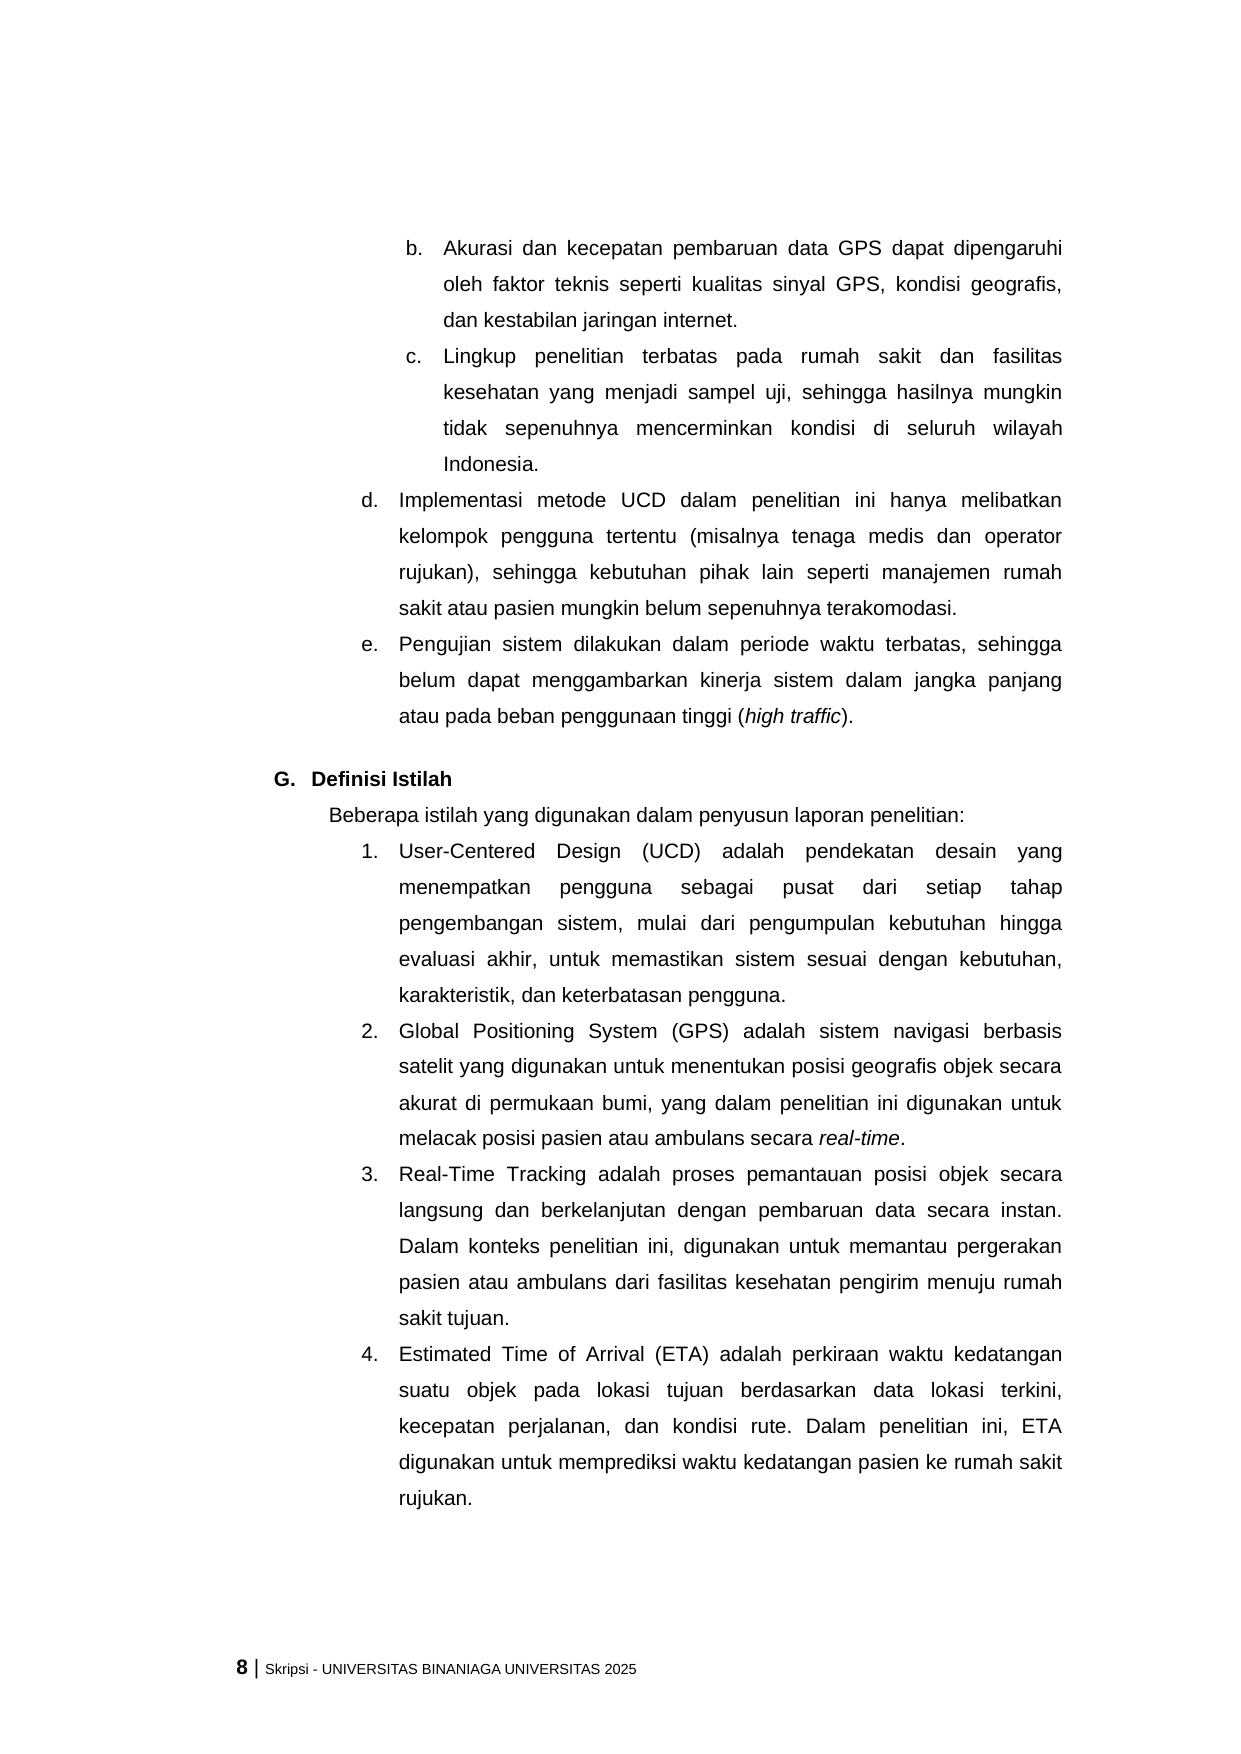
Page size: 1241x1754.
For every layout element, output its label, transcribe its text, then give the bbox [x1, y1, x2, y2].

list Real-Time Tracking adalah proses pemantauan posisi objek secara langsung dan berkelanjutan dengan pembaruan data secara instan. Dalam konteks penelitian ini, digunakan untuk memantau pergerakan pasien atau ambulans dari fasilitas kesehatan pengirim menuju rumah sakit tujuan. [361, 1162, 1063, 1330]
list Definisi Istilah [274, 767, 1063, 791]
list Estimated Time of Arrival (ETA) adalah perkiraan waktu kedatangan suatu objek pada lokasi tujuan berdasarkan data lokasi terkini, kecepatan perjalanan, dan kondisi rute. Dalam penelitian ini, ETA digunakan untuk memprediksi waktu kedatangan pasien ke rumah sakit rujukan. [361, 1342, 1063, 1509]
list Global Positioning System (GPS) adalah sistem navigasi berbasis satelit yang digunakan untuk menentukan posisi geografis objek secara akurat di permukaan bumi, yang dalam penelitian ini digunakan untuk melacak posisi pasien atau ambulans secara real-time. [361, 1018, 1063, 1150]
list Lingkup penelitian terbatas pada rumah sakit dan fasilitas kesehatan yang menjadi sampel uji, sehingga hasilnya mungkin tidak sepenuhnya mencerminkan kondisi di seluruh wilayah Indonesia. [406, 344, 1063, 476]
text Beberapa istilah yang digunakan dalam penyusun laporan penelitian: [310, 803, 1052, 827]
list User-Centered Design (UCD) adalah pendekatan desain yang menempatkan pengguna sebagai pusat dari setiap tahap pengembangan sistem, mulai dari pengumpulan kebutuhan hingga evaluasi akhir, untuk memastikan sistem sesuai dengan kebutuhan, karakteristik, dan keterbatasan pengguna. [361, 839, 1063, 1006]
list Akurasi dan kecepatan pembaruan data GPS dapat dipengaruhi oleh faktor teknis seperti kualitas sinyal GPS, kondisi geografis, dan kestabilan jaringan internet. [406, 236, 1063, 332]
list Pengujian sistem dilakukan dalam periode waktu terbatas, sehingga belum dapat menggambarkan kinerja sistem dalam jangka panjang atau pada beban penggunaan tinggi (high traffic). [361, 632, 1063, 727]
list Implementasi metode UCD dalam penelitian ini hanya melibatkan kelompok pengguna tertentu (misalnya tenaga medis dan operator rujukan), sehingga kebutuhan pihak lain seperti manajemen rumah sakit atau pasien mungkin belum sepenuhnya terakomodasi. [361, 488, 1063, 619]
